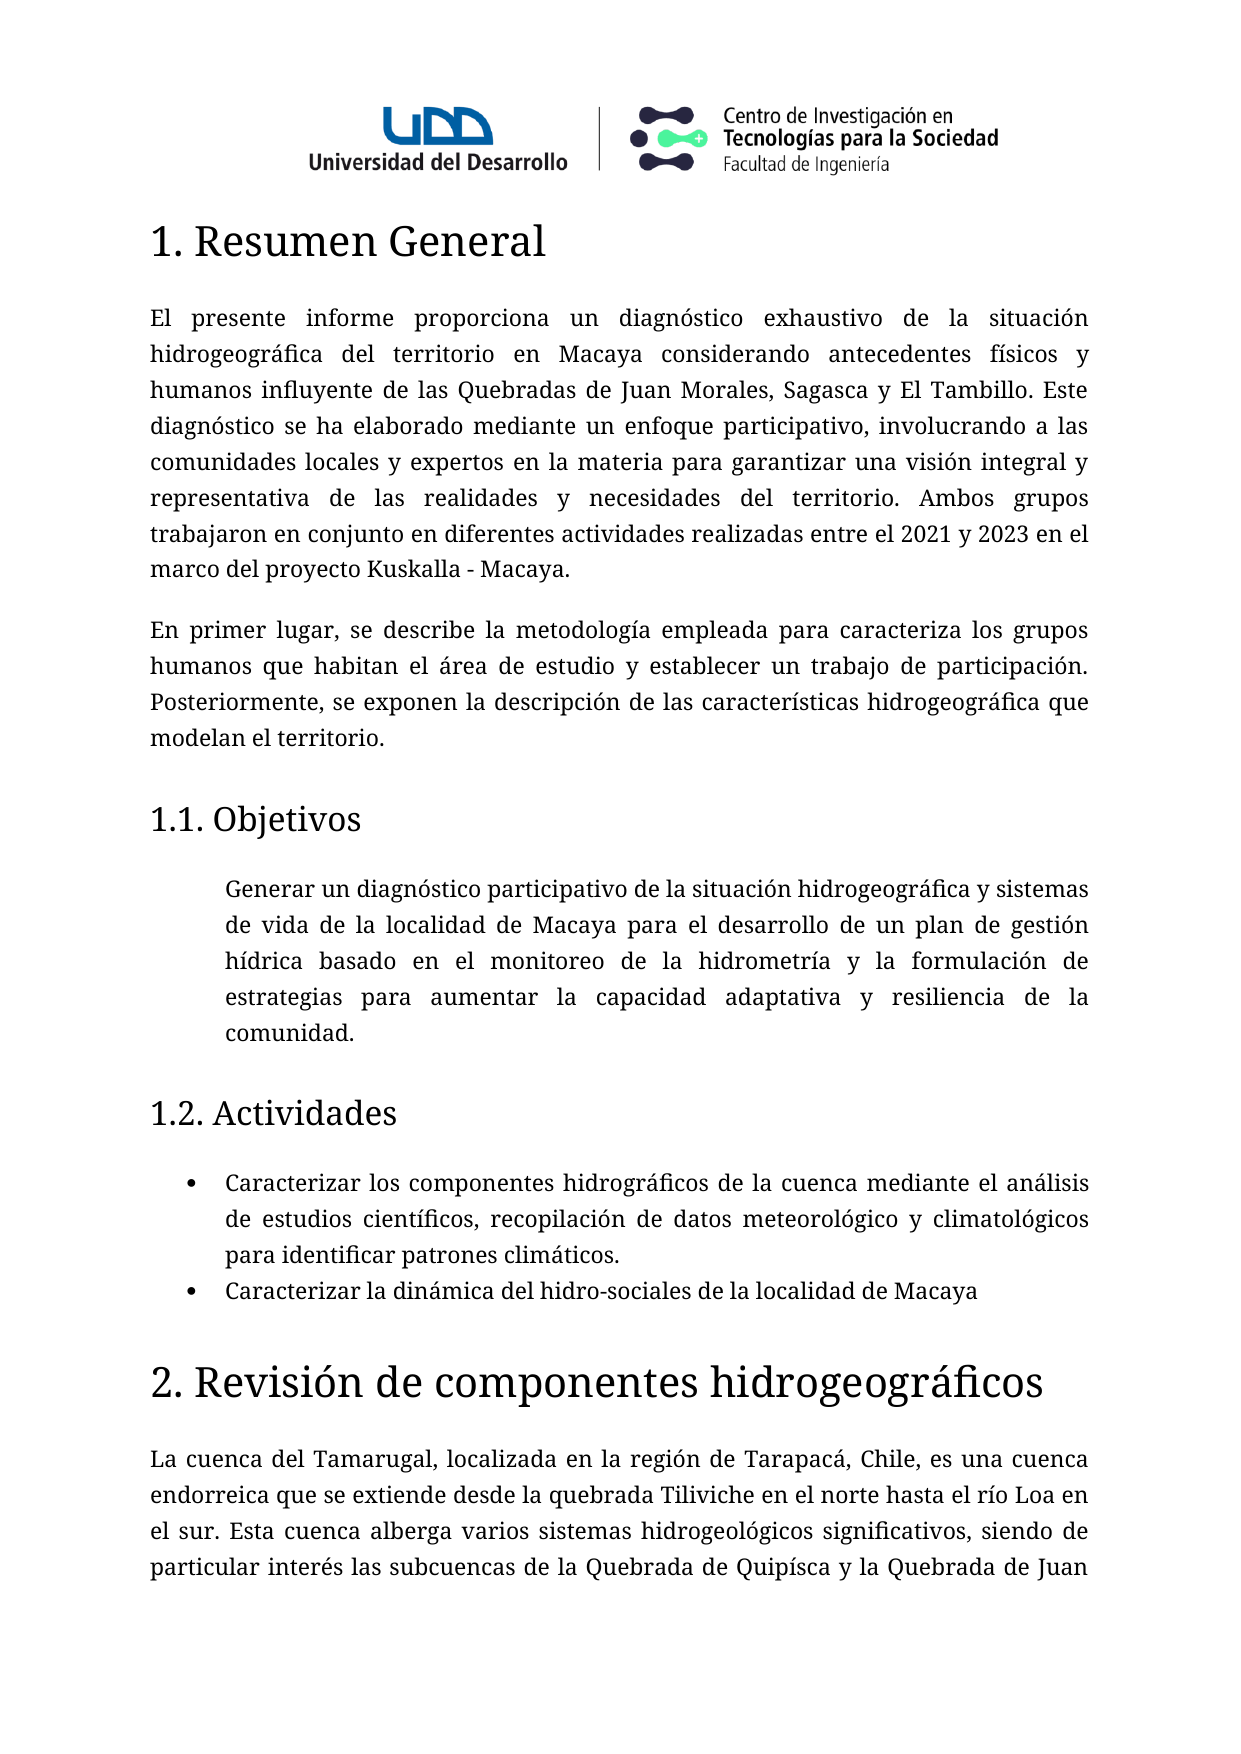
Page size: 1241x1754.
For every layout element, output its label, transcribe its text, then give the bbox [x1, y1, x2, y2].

text En primer lugar, se describe la metodología empleada para caracteriza los grupos humanos que habitan el área de estudio y establecer un trabajo de participación. Posteriormente, se exponen la descripción de las características hidrogeográfica que modelan el territorio. [150, 614, 1090, 753]
picture [239, 75, 1049, 212]
list Caracterizar los componentes hidrográficos de la cuenca mediante el análisis de estudios científicos, recopilación de datos meteorológico y climatológicos para identificar patrones climáticos. [187, 1167, 1090, 1270]
subtitle 1.1. Objetivos [150, 796, 1090, 841]
text Generar un diagnóstico participativo de la situación hidrogeográfica y sistemas de vida de la localidad de Macaya para el desarrollo de un plan de gestión hídrica basado en el monitoreo de la hidrometría y la formulación de estrategias para aumentar la capacidad adaptativa y resiliencia de la comunidad. [225, 873, 1090, 1048]
subtitle 1.2. Actividades [150, 1090, 1090, 1135]
subtitle 1. Resumen General [150, 212, 1090, 268]
text El presente informe proporciona un diagnóstico exhaustivo de la situación hidrogeográfica del territorio en Macaya considerando antecedentes físicos y humanos influyente de las Quebradas de Juan Morales, Sagasca y El Tambillo. Este diagnóstico se ha elaborado mediante un enfoque participativo, involucrando a las comunidades locales y expertos en la materia para garantizar una visión integral y representativa de las realidades y necesidades del territorio. Ambos grupos trabajaron en conjunto en diferentes actividades realizadas entre el 2021 y 2023 en el marco del proyecto Kuskalla - Macaya. [150, 302, 1090, 585]
list Caracterizar la dinámica del hidro-sociales de la localidad de Macaya [187, 1275, 1090, 1306]
subtitle 2. Revisión de componentes hidrogeográficos [150, 1353, 1090, 1409]
